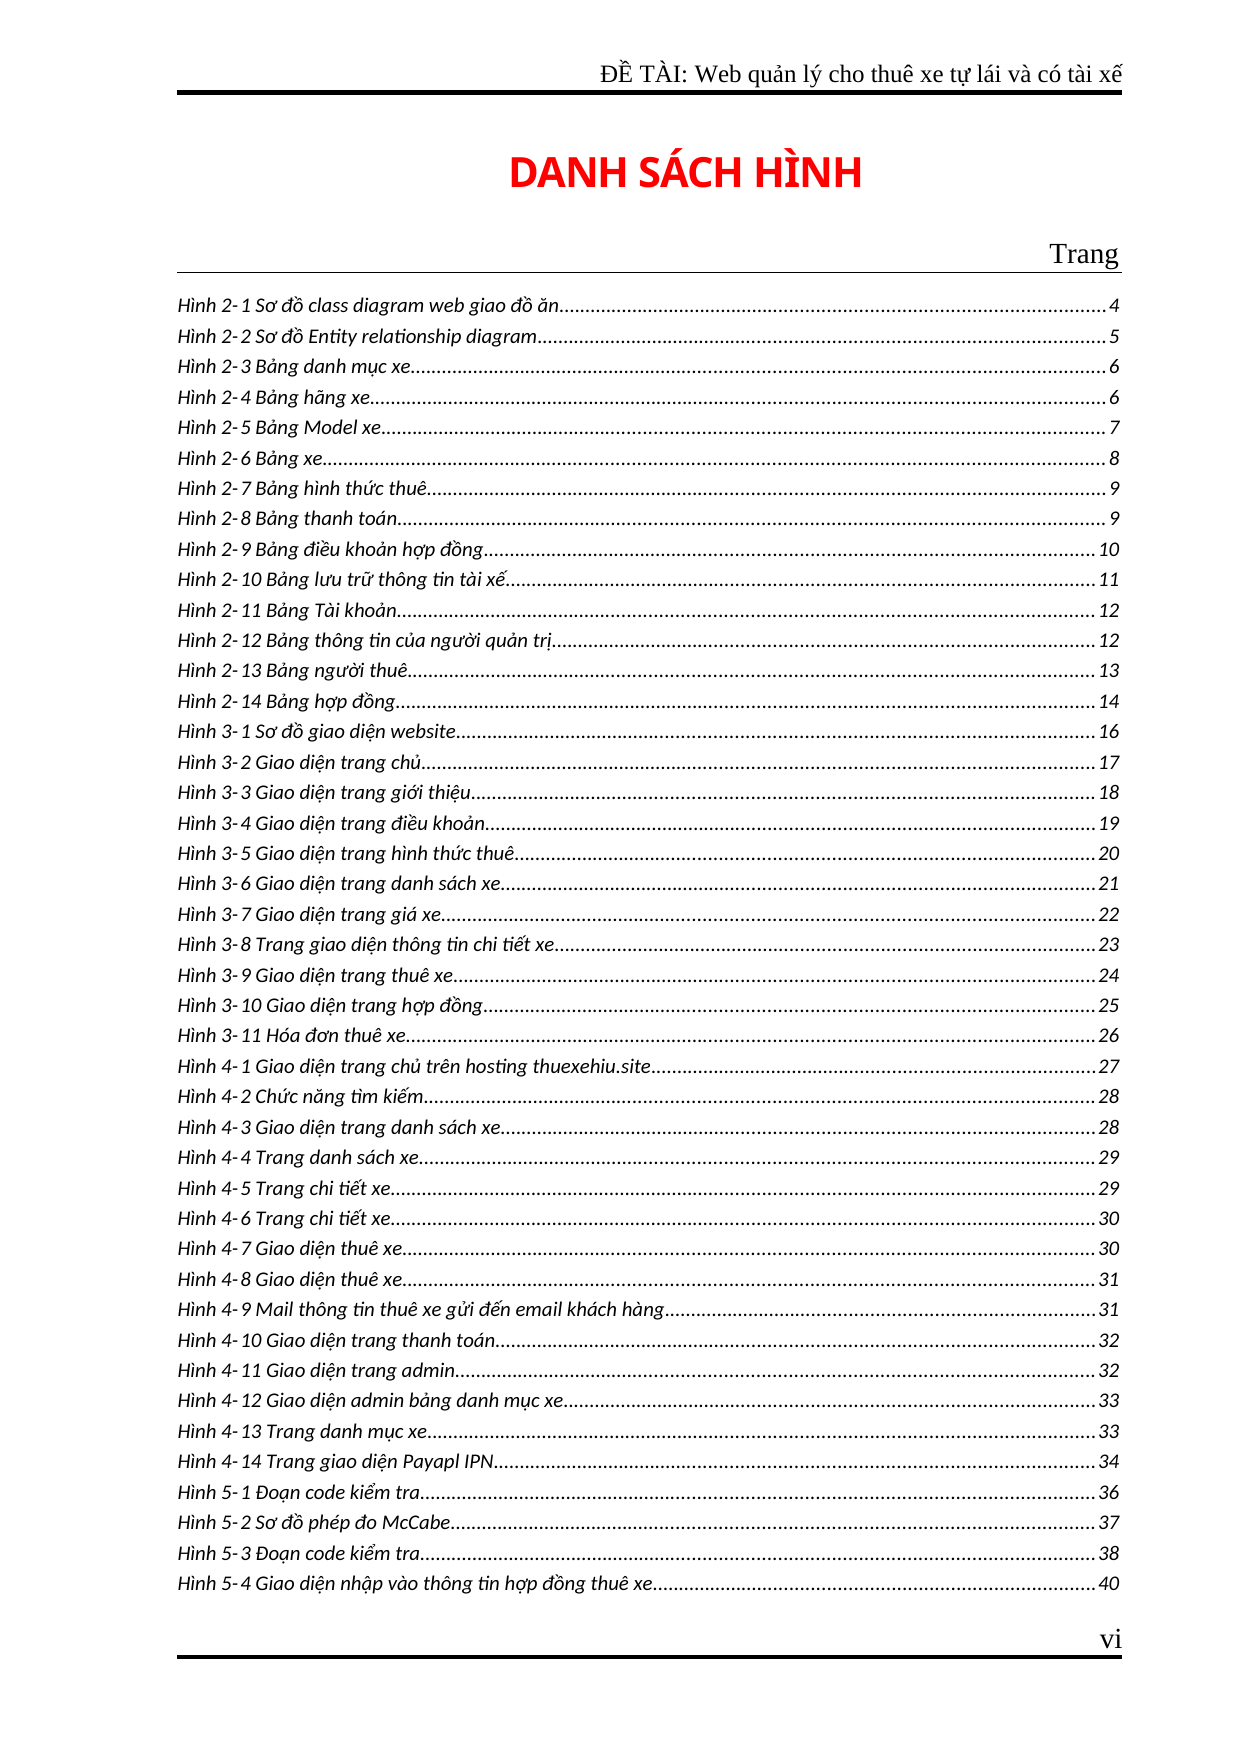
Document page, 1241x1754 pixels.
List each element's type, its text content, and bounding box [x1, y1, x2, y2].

text Hình 4-1 Giao diện trang chủ trên hosting thuexehiu.site 27 [177, 1053, 1122, 1078]
text Hình 4-13 Trang danh mục xe 33 [177, 1418, 1122, 1443]
text Hình 3-11 Hóa đơn thuê xe 26 [177, 1023, 1122, 1048]
text Hình 4-7 Giao diện thuê xe 30 [177, 1236, 1122, 1261]
text Hình 2-6 Bảng xe 8 [177, 445, 1122, 470]
text Hình 2-3 Bảng danh mục xe 6 [177, 353, 1122, 379]
text Hình 2-1 Sơ đồ class diagram web giao đồ ăn 4 [177, 293, 1122, 318]
text Hình 2-7 Bảng hình thức thuê 9 [177, 475, 1122, 501]
text Hình 3-6 Giao diện trang danh sách xe 21 [177, 871, 1122, 896]
text Hình 2-2 Sơ đồ Entity relationship diagram 5 [177, 323, 1122, 348]
text Hình 3-2 Giao diện trang chủ 17 [177, 749, 1122, 774]
text Hình 4-10 Giao diện trang thanh toán 32 [177, 1327, 1122, 1352]
text Hình 4-12 Giao diện admin bảng danh mục xe 33 [177, 1388, 1122, 1413]
text Hình 5-1 Đoạn code kiểm tra 36 [177, 1479, 1122, 1504]
text Hình 3-9 Giao diện trang thuê xe 24 [177, 962, 1122, 987]
text Hình 3-8 Trang giao diện thông tin chi tiết xe 23 [177, 931, 1122, 957]
text Hình 4-8 Giao diện thuê xe 31 [177, 1266, 1122, 1291]
text Hình 4-14 Trang giao diện Payapl IPN 34 [177, 1448, 1122, 1474]
text Hình 3-4 Giao diện trang điều khoản 19 [177, 810, 1122, 835]
text Hình 4-2 Chức năng tìm kiếm 28 [177, 1083, 1122, 1109]
text Hình 3-7 Giao diện trang giá xe 22 [177, 901, 1122, 926]
text Hình 3-1 Sơ đồ giao diện website 16 [177, 718, 1122, 744]
text Hình 5-3 Đoạn code kiểm tra 38 [177, 1540, 1122, 1565]
text Hình 3-3 Giao diện trang giới thiệu 18 [177, 779, 1122, 805]
text Hình 4-6 Trang chi tiết xe 30 [177, 1205, 1122, 1231]
text Hình 5-4 Giao diện nhập vào thông tin hợp đồng thuê xe 40 [177, 1570, 1122, 1596]
text Hình 4-4 Trang danh sách xe 29 [177, 1144, 1122, 1170]
text Hình 3-10 Giao diện trang hợp đồng 25 [177, 992, 1122, 1018]
text Hình 2-14 Bảng hợp đồng 14 [177, 688, 1122, 713]
text Hình 4-3 Giao diện trang danh sách xe 28 [177, 1114, 1122, 1139]
text Hình 2-9 Bảng điều khoản hợp đồng 10 [177, 536, 1122, 561]
text Hình 2-5 Bảng Model xe 7 [177, 414, 1122, 440]
text Trang [177, 236, 1122, 272]
text Hình 5-2 Sơ đồ phép đo McCabe 37 [177, 1509, 1122, 1535]
title DANH SÁCH HÌNH [251, 143, 1122, 200]
text Hình 2-12 Bảng thông tin của người quản trị 12 [177, 627, 1122, 653]
text Hình 3-5 Giao diện trang hình thức thuê 20 [177, 840, 1122, 866]
text Hình 4-11 Giao diện trang admin 32 [177, 1357, 1122, 1383]
text Hình 2-13 Bảng người thuê 13 [177, 658, 1122, 683]
text Hình 4-5 Trang chi tiết xe 29 [177, 1175, 1122, 1200]
text Hình 2-10 Bảng lưu trữ thông tin tài xế 11 [177, 566, 1122, 592]
text Hình 2-4 Bảng hãng xe 6 [177, 384, 1122, 409]
text Hình 2-11 Bảng Tài khoản 12 [177, 597, 1122, 622]
text Hình 2-8 Bảng thanh toán 9 [177, 506, 1122, 531]
text Hình 4-9 Mail thông tin thuê xe gửi đến email khách hàng 31 [177, 1296, 1122, 1322]
